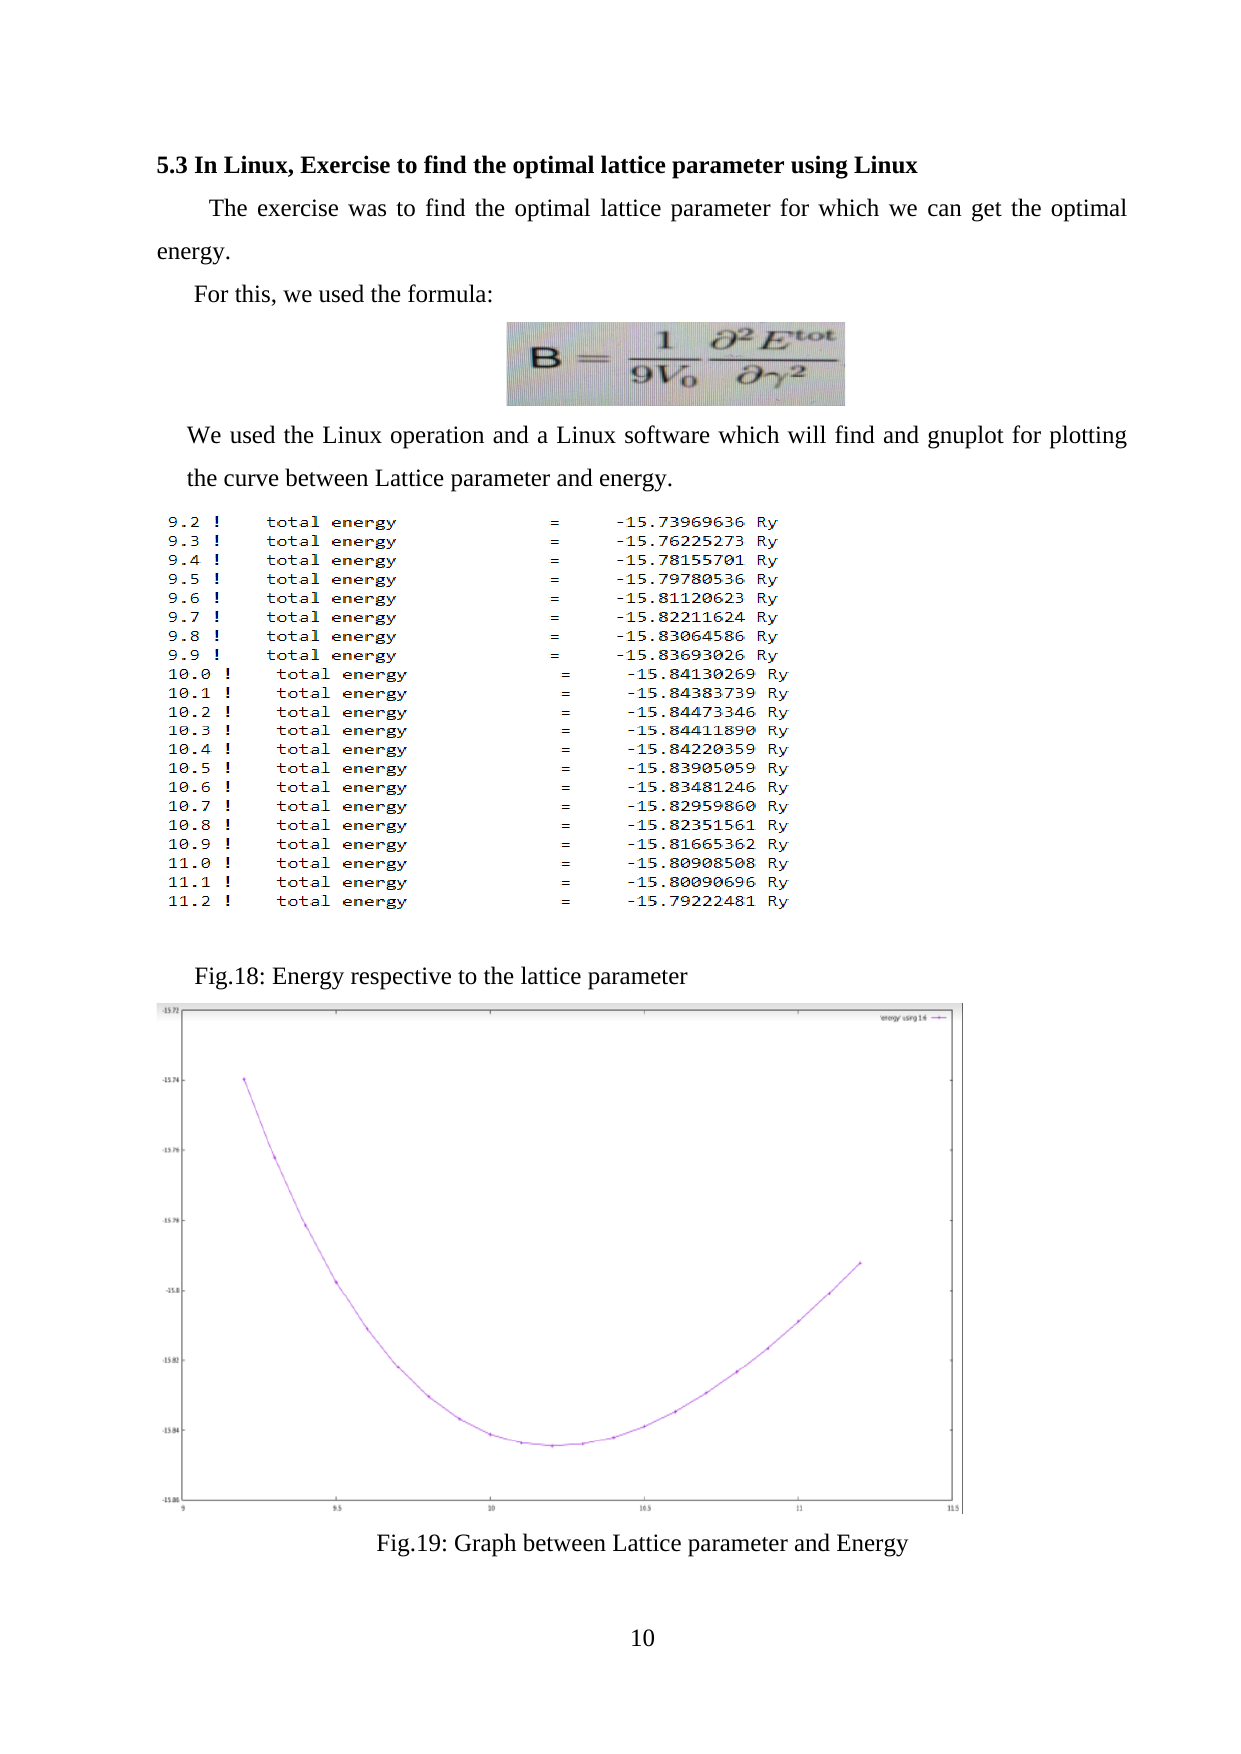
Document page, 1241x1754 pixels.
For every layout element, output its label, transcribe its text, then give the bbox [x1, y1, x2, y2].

picture [506, 322, 846, 406]
list Fig.19: Graph between Lattice parameter and Energy [157, 1528, 1128, 1557]
list For this, we used the formula: [157, 279, 1128, 308]
list We used the Linux operation and a Linux software which will find and gnuplot for plotting the curve between Lattice parameter and energy. [187, 420, 1128, 492]
list Fig.18: Energy respective to the lattice parameter [157, 961, 1128, 989]
list The exercise was to find the optimal lattice parameter for which we can get the optimal energy. [157, 193, 1128, 265]
text 5.3 In Linux, Exercise to find the optimal lattice parameter using Linux [156, 150, 1128, 179]
picture [156, 506, 822, 947]
picture [156, 1003, 963, 1514]
